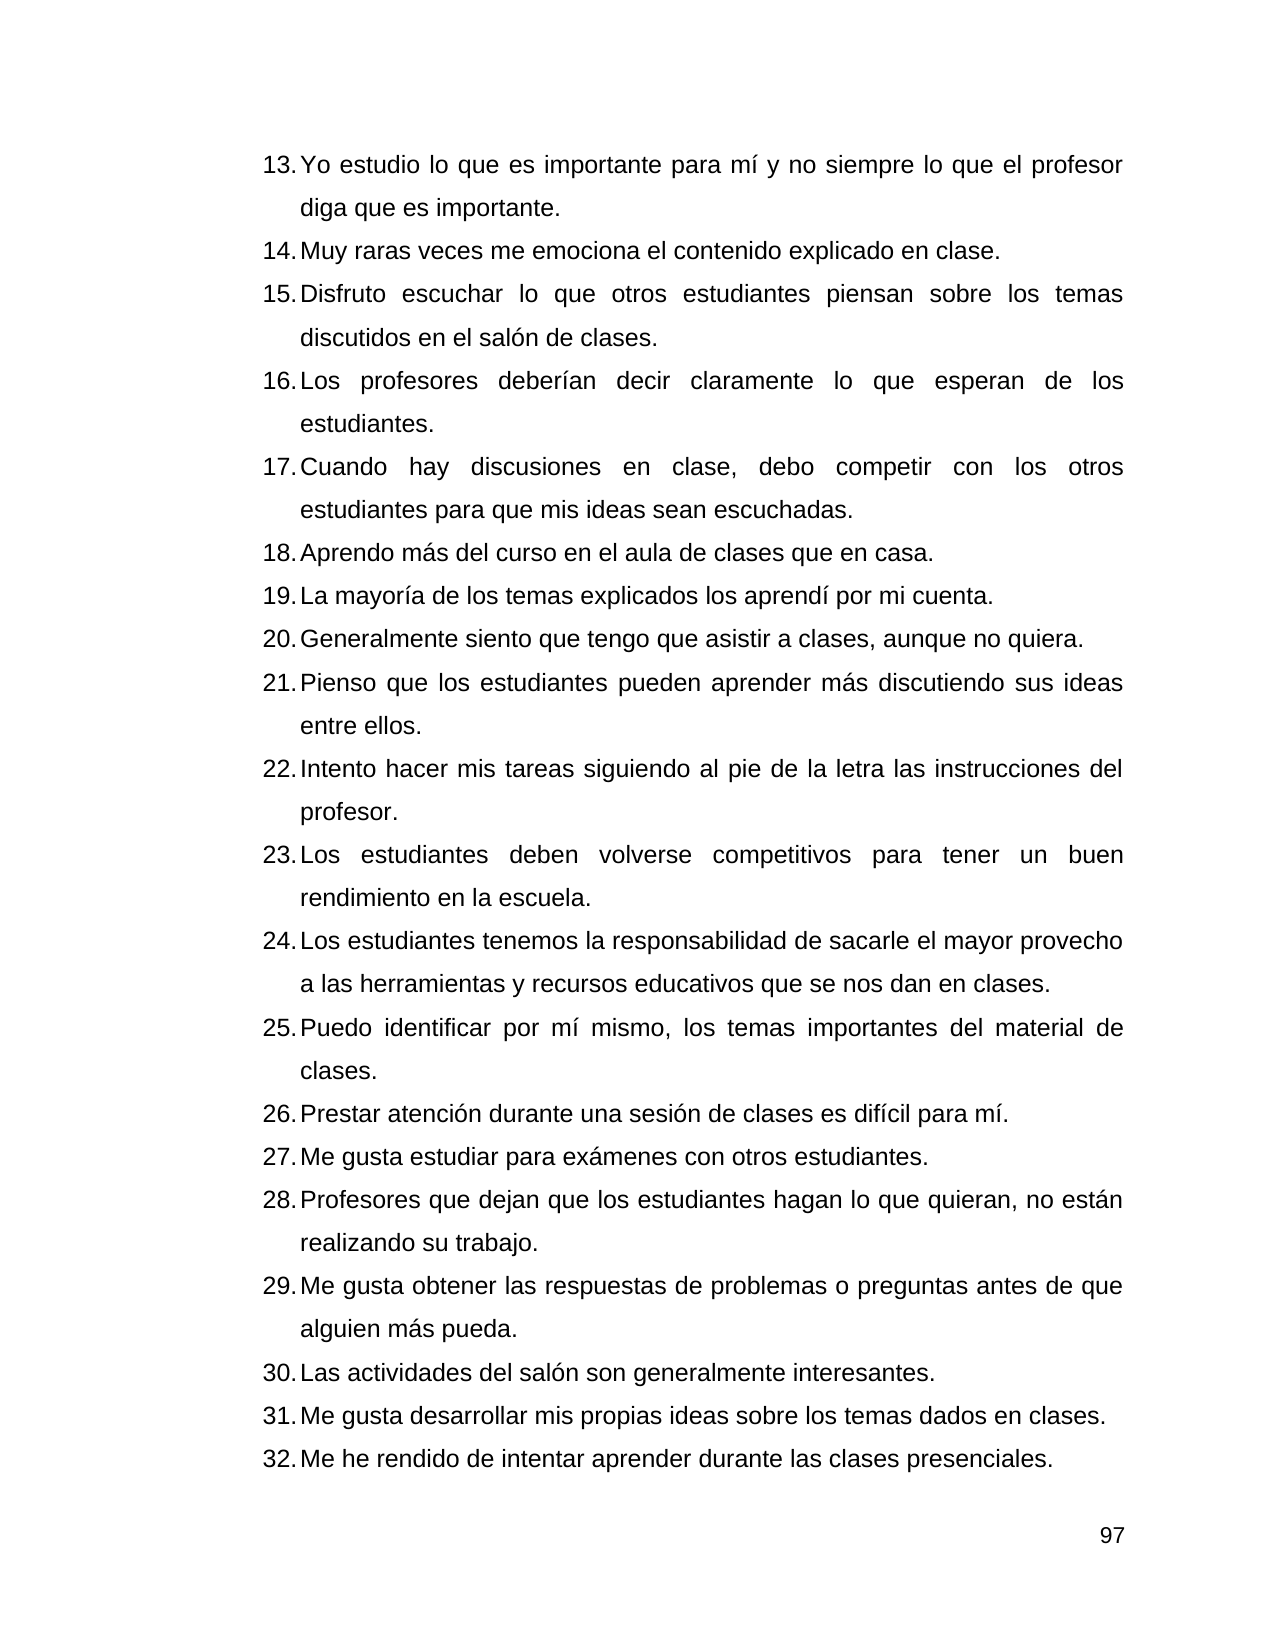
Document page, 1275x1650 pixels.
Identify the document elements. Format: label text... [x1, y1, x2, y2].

list Pienso que los estudiantes pueden aprender más discutiendo sus ideas entre ellos. [262, 667, 1125, 739]
list Aprendo más del curso en el aula de clases que en casa. [262, 538, 1125, 567]
list Cuando hay discusiones en clase, debo competir con los otros estudiantes para que mis ideas sean escuchadas. [262, 452, 1125, 524]
list Los profesores deberían decir claramente lo que esperan de los estudiantes. [262, 366, 1125, 437]
list Disfruto escuchar lo que otros estudiantes piensan sobre los temas discutidos en el salón de clases. [262, 279, 1125, 351]
list Me gusta obtener las respuestas de problemas o preguntas antes de que alguien más pueda. [262, 1271, 1125, 1343]
list Los estudiantes tenemos la responsabilidad de sacarle el mayor provecho a las herramientas y recursos educativos que se nos dan en clases. [262, 926, 1125, 998]
list Puedo identificar por mí mismo, los temas importantes del material de clases. [262, 1012, 1125, 1084]
list Las actividades del salón son generalmente interesantes. [262, 1357, 1125, 1386]
list Me gusta desarrollar mis propias ideas sobre los temas dados en clases. [262, 1401, 1125, 1429]
list Muy raras veces me emociona el contenido explicado en clase. [262, 236, 1125, 265]
list Los estudiantes deben volverse competitivos para tener un buen rendimiento en la escuela. [262, 840, 1125, 912]
list Generalmente siento que tengo que asistir a clases, aunque no quiera. [262, 624, 1125, 653]
list La mayoría de los temas explicados los aprendí por mi cuenta. [262, 581, 1125, 610]
list Me he rendido de intentar aprender durante las clases presenciales. [262, 1444, 1125, 1472]
list Prestar atención durante una sesión de clases es difícil para mí. [262, 1099, 1125, 1127]
list Me gusta estudiar para exámenes con otros estudiantes. [262, 1142, 1125, 1171]
list Profesores que dejan que los estudiantes hagan lo que quieran, no están realizando su trabajo. [262, 1185, 1125, 1257]
list Intento hacer mis tareas siguiendo al pie de la letra las instrucciones del profesor. [262, 754, 1125, 826]
list Yo estudio lo que es importante para mí y no siempre lo que el profesor diga que es importante. [262, 150, 1125, 222]
